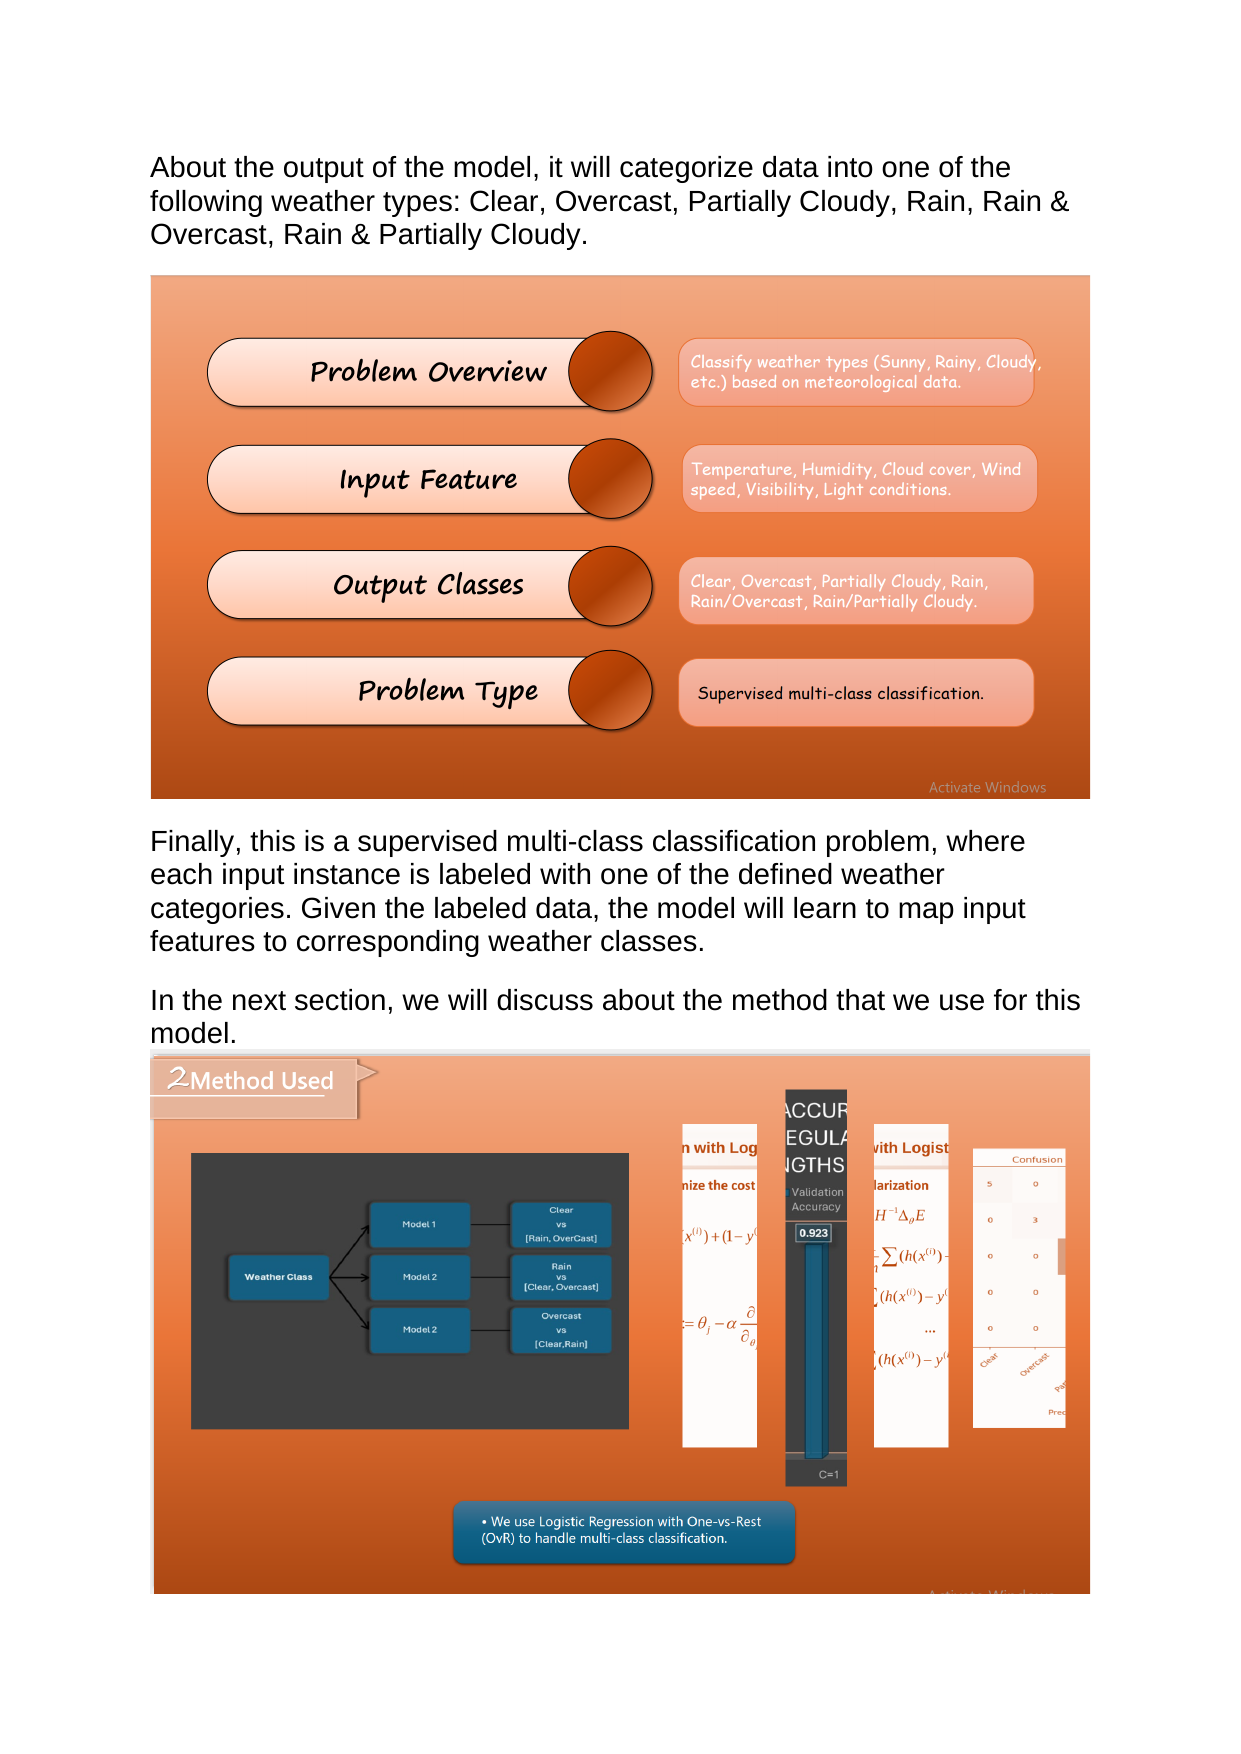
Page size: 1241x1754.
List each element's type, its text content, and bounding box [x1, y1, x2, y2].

picture [150, 1049, 1091, 1594]
text Finally, this is a supervised multi-class classification problem, where each input instance is labeled with one of the defined weather categories. Given the labeled data, the model will learn to map input features to corresponding weather classes. [150, 823, 1090, 958]
text In the next section, we will discuss about the method that we use for this model. [150, 983, 1090, 1049]
text About the output of the model, it will categorize data into one of the following weather types: Clear, Overcast, Partially Cloudy, Rain, Rain & Overcast, Rain & Partially Cloudy. [150, 150, 1090, 251]
picture [150, 275, 1091, 799]
